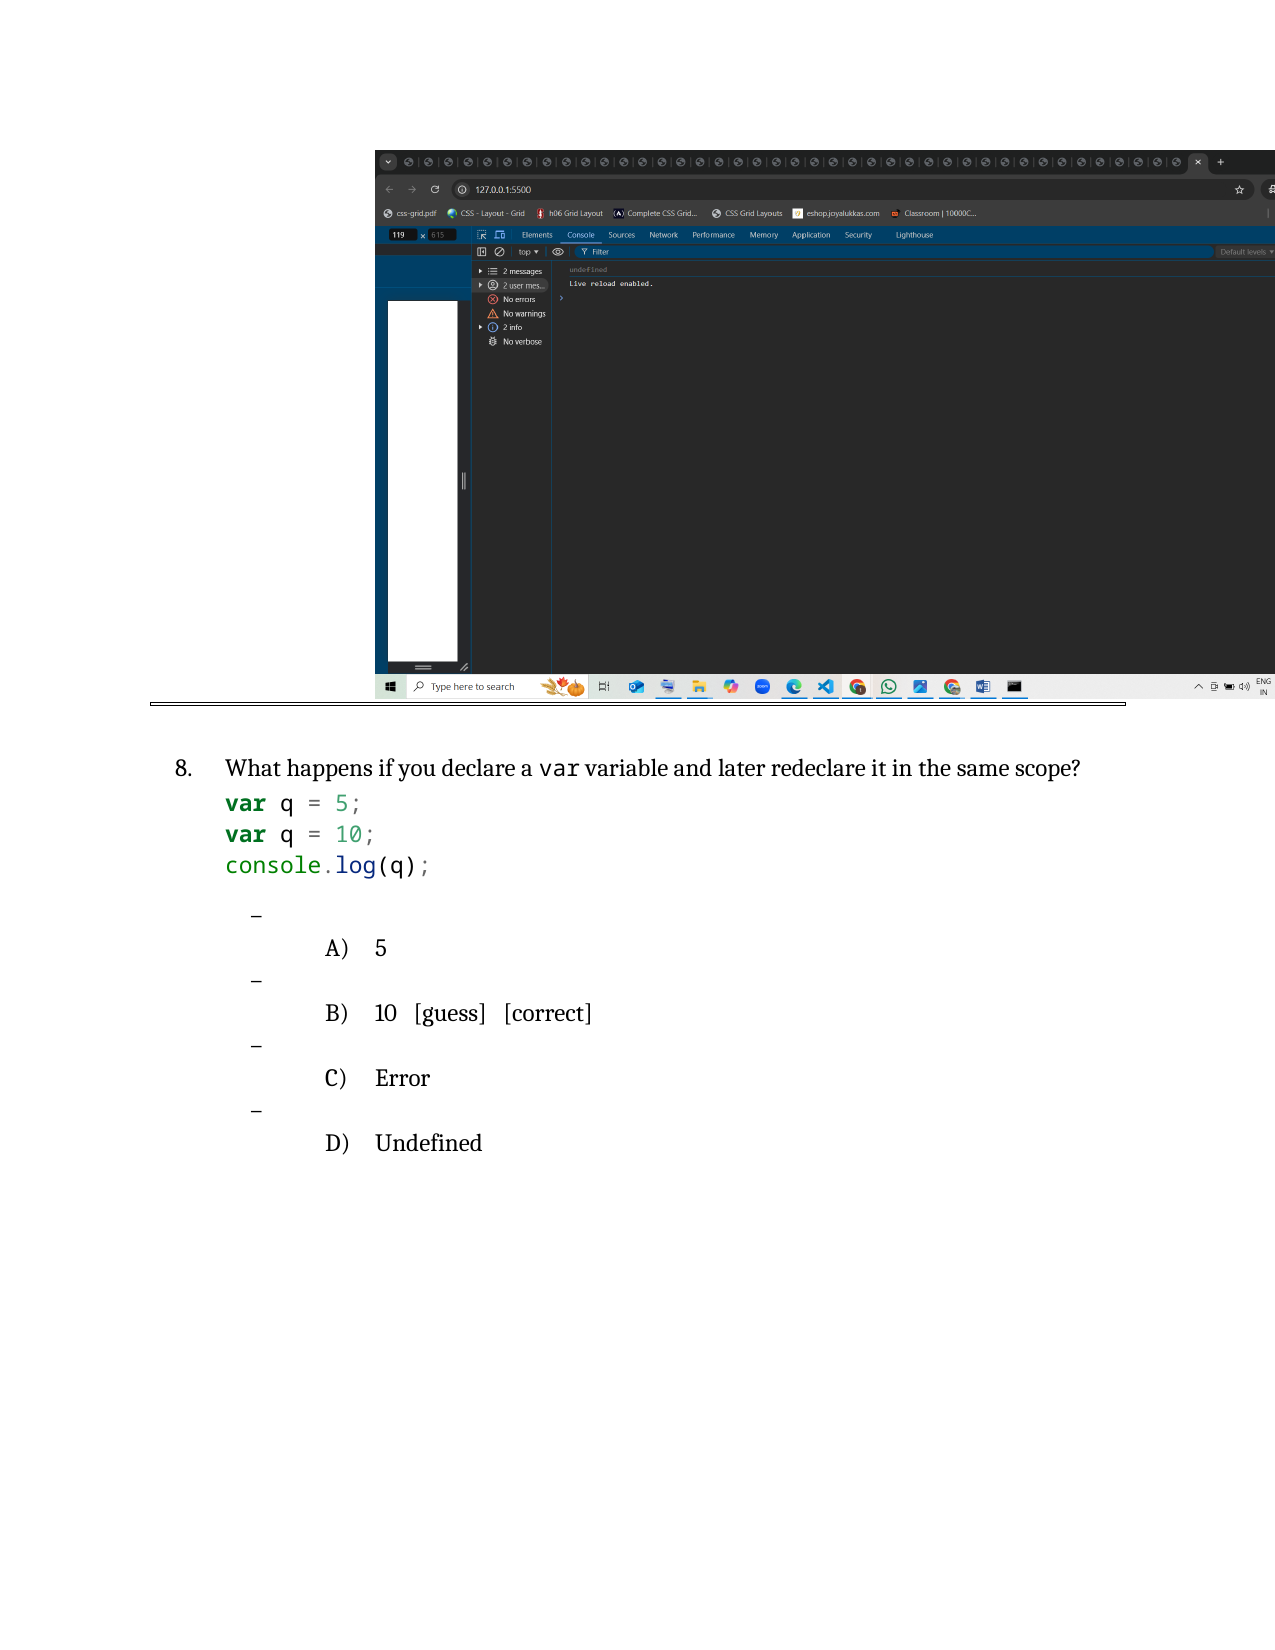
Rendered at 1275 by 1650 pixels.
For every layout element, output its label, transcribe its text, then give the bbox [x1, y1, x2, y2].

list var q = 5; var q = 10; console.log(q); [175, 787, 1125, 881]
list 10 [guess] [correct] [325, 999, 1125, 1028]
picture [375, 150, 1275, 699]
list What happens if you declare a var variable and later redeclare it in the same scope? [175, 752, 1125, 783]
list Undefined [325, 1129, 1125, 1158]
list 5 [325, 934, 1125, 963]
list Error [325, 1064, 1125, 1093]
